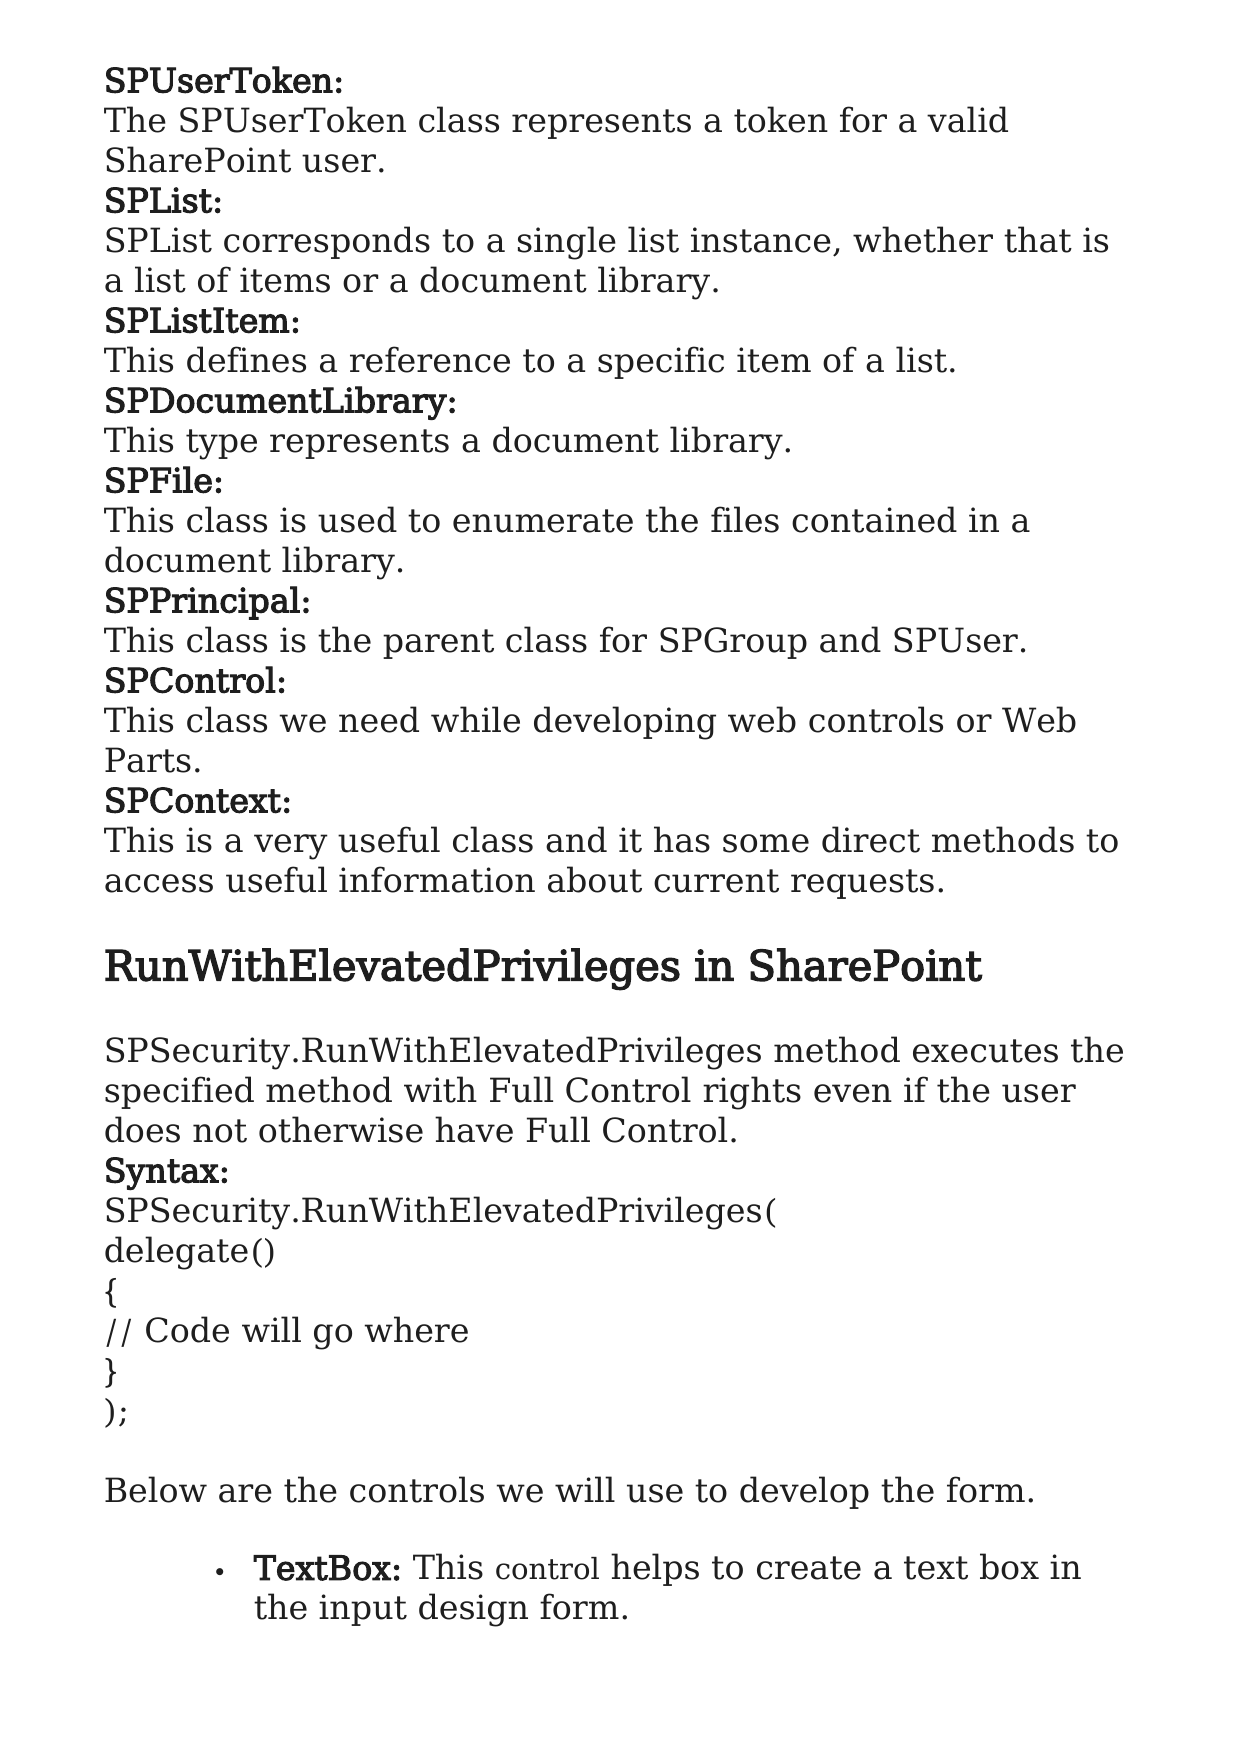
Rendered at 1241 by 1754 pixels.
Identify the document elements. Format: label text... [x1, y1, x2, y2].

list TextBox: This control helps to create a text box in the input design form. [216, 1547, 1137, 1627]
text SPContext: This is a very useful class and it has some direct methods to access useful information about current requests. [103, 779, 1137, 899]
text } [103, 1349, 1137, 1389]
text delegate() [103, 1229, 1137, 1269]
text SPSecurity.RunWithElevatedPrivileges( [103, 1189, 1137, 1229]
text SPUserToken: The SPUserToken class represents a token for a valid SharePoint user. [103, 59, 1137, 179]
text ); [103, 1389, 1137, 1429]
text // Code will go where [103, 1309, 1137, 1349]
text RunWithElevatedPrivileges in SharePoint [103, 939, 1137, 989]
text SPFile: This class is used to enumerate the files contained in a document library. [103, 459, 1137, 579]
text Syntax: [103, 1149, 1137, 1189]
text { [103, 1269, 1137, 1309]
text SPControl: This class we need while developing web controls or Web Parts. [103, 659, 1137, 779]
text Below are the controls we will use to develop the form. [103, 1469, 1137, 1509]
text SPList: SPList corresponds to a single list instance, whether that is a list of items or a document library. [103, 179, 1137, 299]
text SPSecurity.RunWithElevatedPrivileges method executes the specified method with Full Control rights even if the user does not otherwise have Full Control. [103, 1029, 1137, 1149]
text SPListItem: This defines a reference to a specific item of a list. [103, 299, 1137, 379]
text SPPrincipal: This class is the parent class for SPGroup and SPUser. [103, 579, 1137, 659]
text SPDocumentLibrary: This type represents a document library. [103, 379, 1137, 459]
